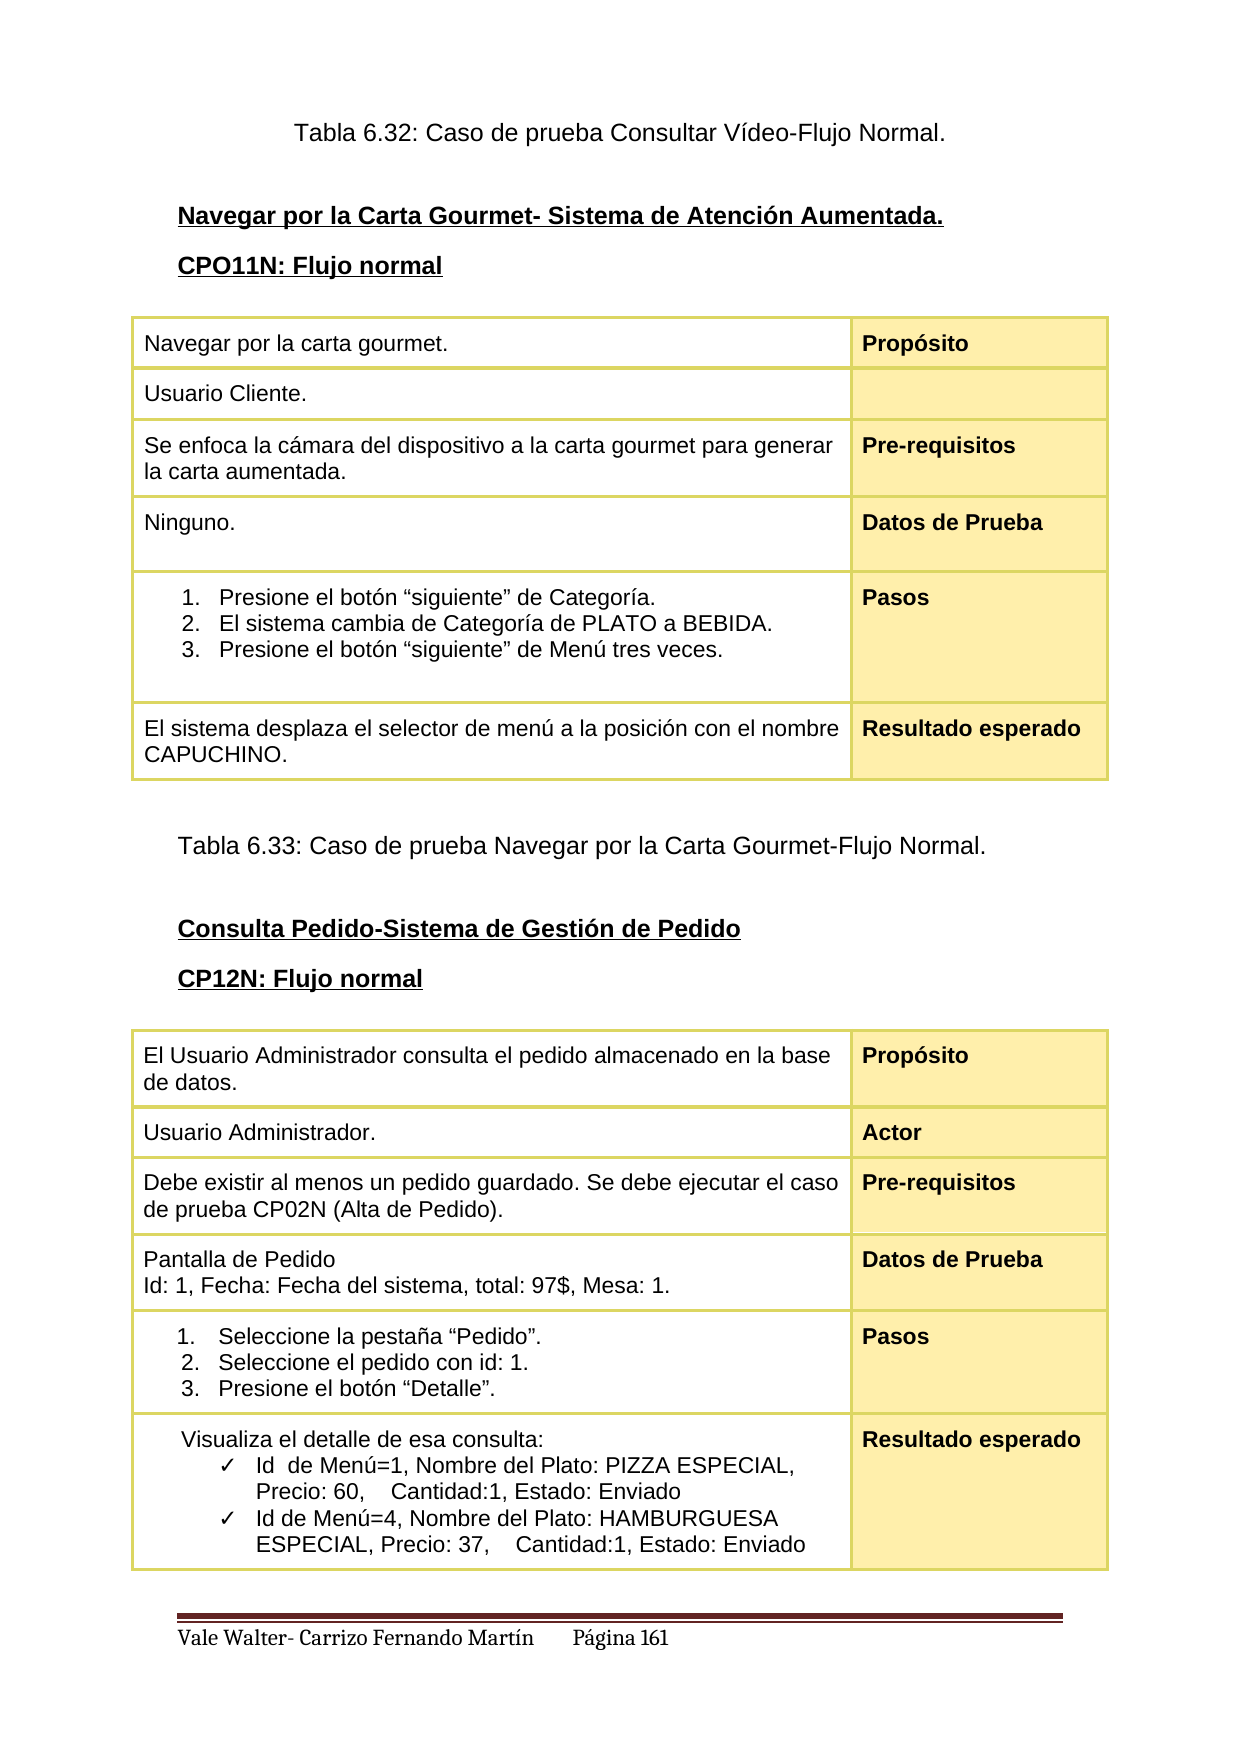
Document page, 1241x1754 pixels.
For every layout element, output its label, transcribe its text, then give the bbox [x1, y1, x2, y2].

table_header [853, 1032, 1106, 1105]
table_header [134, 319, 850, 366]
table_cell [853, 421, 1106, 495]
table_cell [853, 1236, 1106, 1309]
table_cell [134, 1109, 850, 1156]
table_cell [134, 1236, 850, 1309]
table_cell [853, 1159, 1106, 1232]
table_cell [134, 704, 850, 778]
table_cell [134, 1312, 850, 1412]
text Tabla 6.32: Caso de prueba Consultar Vídeo-Flujo Normal. [177, 118, 1063, 147]
text Navegar por la Carta Gourmet- Sistema de Atención Aumentada. [177, 201, 1063, 230]
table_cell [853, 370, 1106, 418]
text CPO11N: Flujo normal [177, 251, 1063, 279]
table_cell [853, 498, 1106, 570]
text Consulta Pedido-Sistema de Gestión de Pedido [177, 914, 1063, 943]
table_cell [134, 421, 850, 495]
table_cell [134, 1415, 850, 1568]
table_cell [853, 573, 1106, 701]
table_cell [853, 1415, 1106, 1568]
text CP12N: Flujo normal [177, 963, 1063, 992]
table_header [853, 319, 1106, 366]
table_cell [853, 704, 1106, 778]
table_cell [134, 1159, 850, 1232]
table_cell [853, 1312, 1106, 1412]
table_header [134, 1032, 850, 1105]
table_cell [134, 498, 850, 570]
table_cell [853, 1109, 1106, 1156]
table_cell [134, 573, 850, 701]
text Tabla 6.33: Caso de prueba Navegar por la Carta Gourmet-Flujo Normal. [177, 831, 1063, 859]
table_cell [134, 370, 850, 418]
